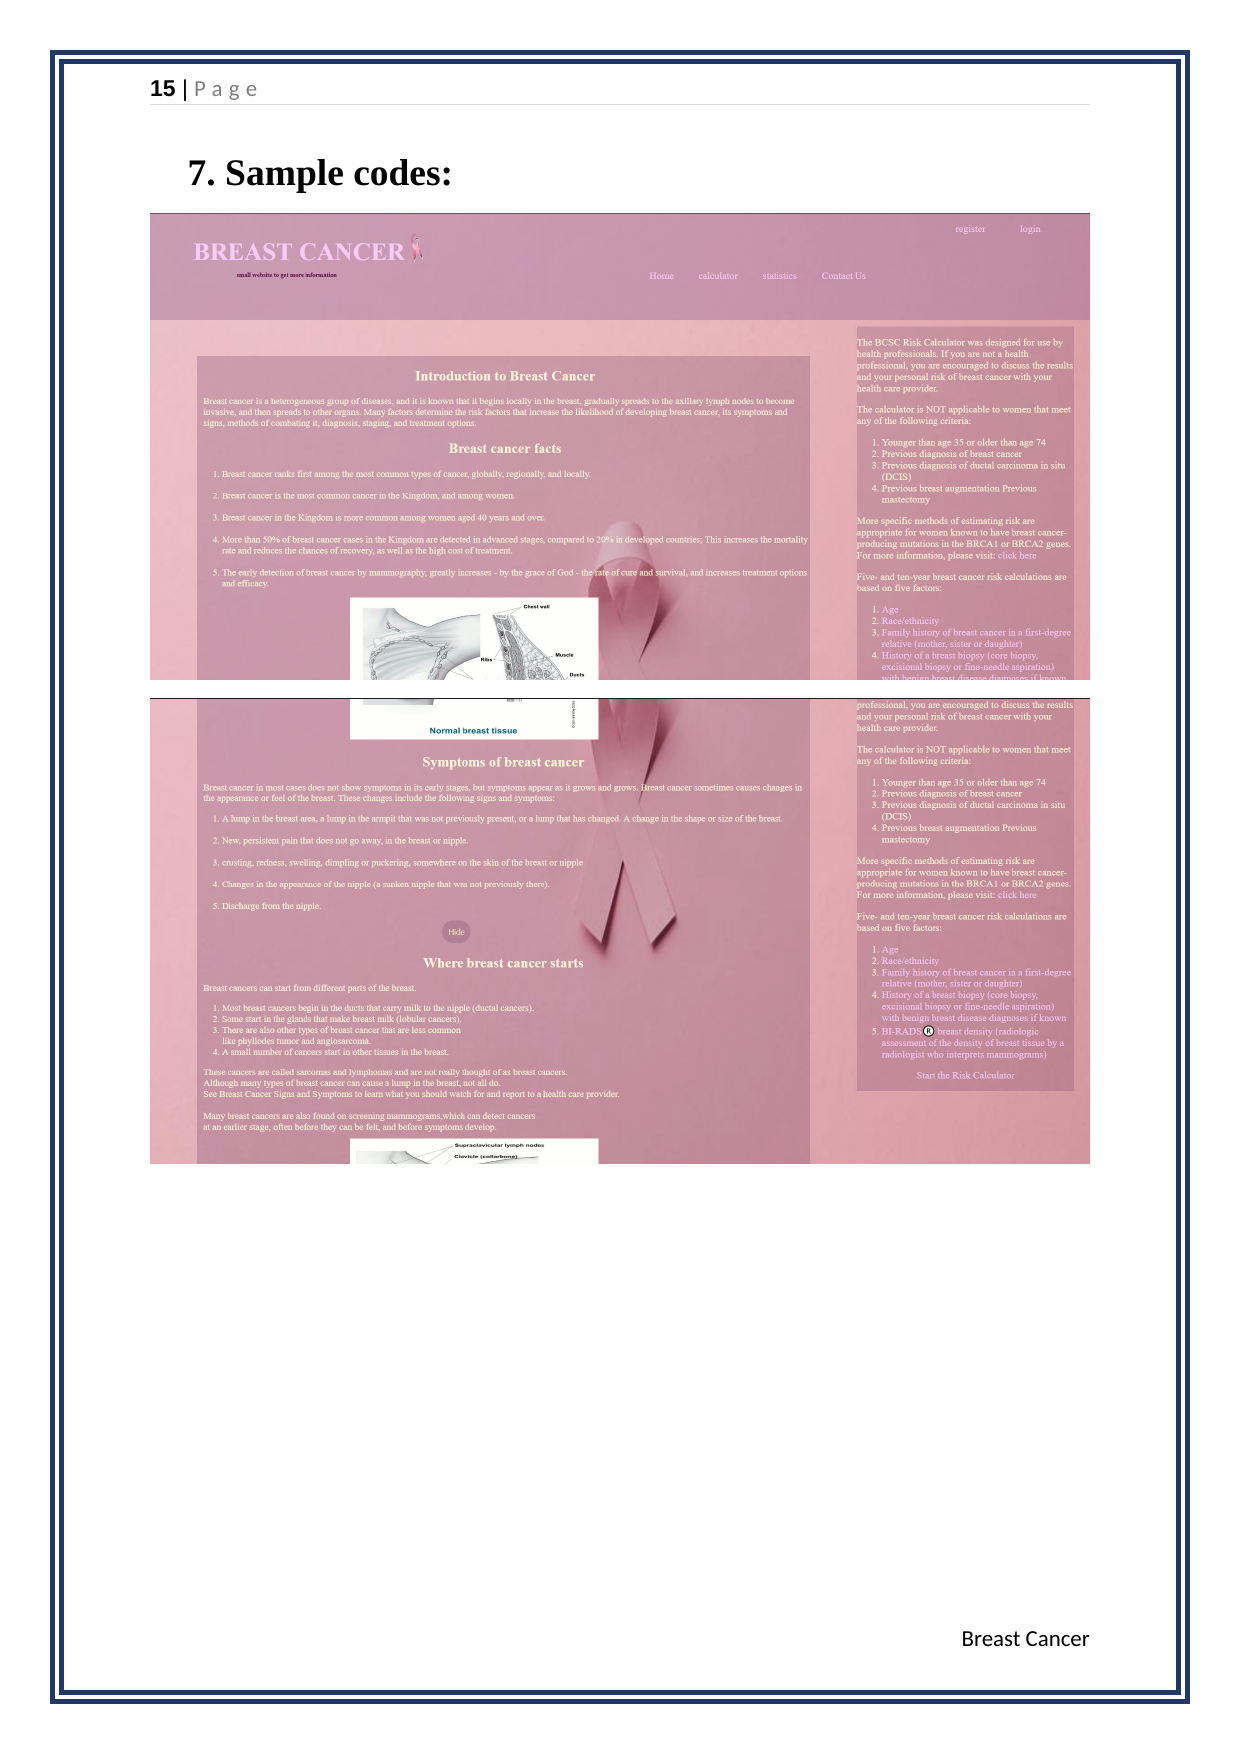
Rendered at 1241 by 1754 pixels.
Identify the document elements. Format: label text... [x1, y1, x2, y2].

picture [150, 213, 1091, 680]
list Sample codes: [187, 150, 1090, 193]
picture [150, 698, 1091, 1164]
